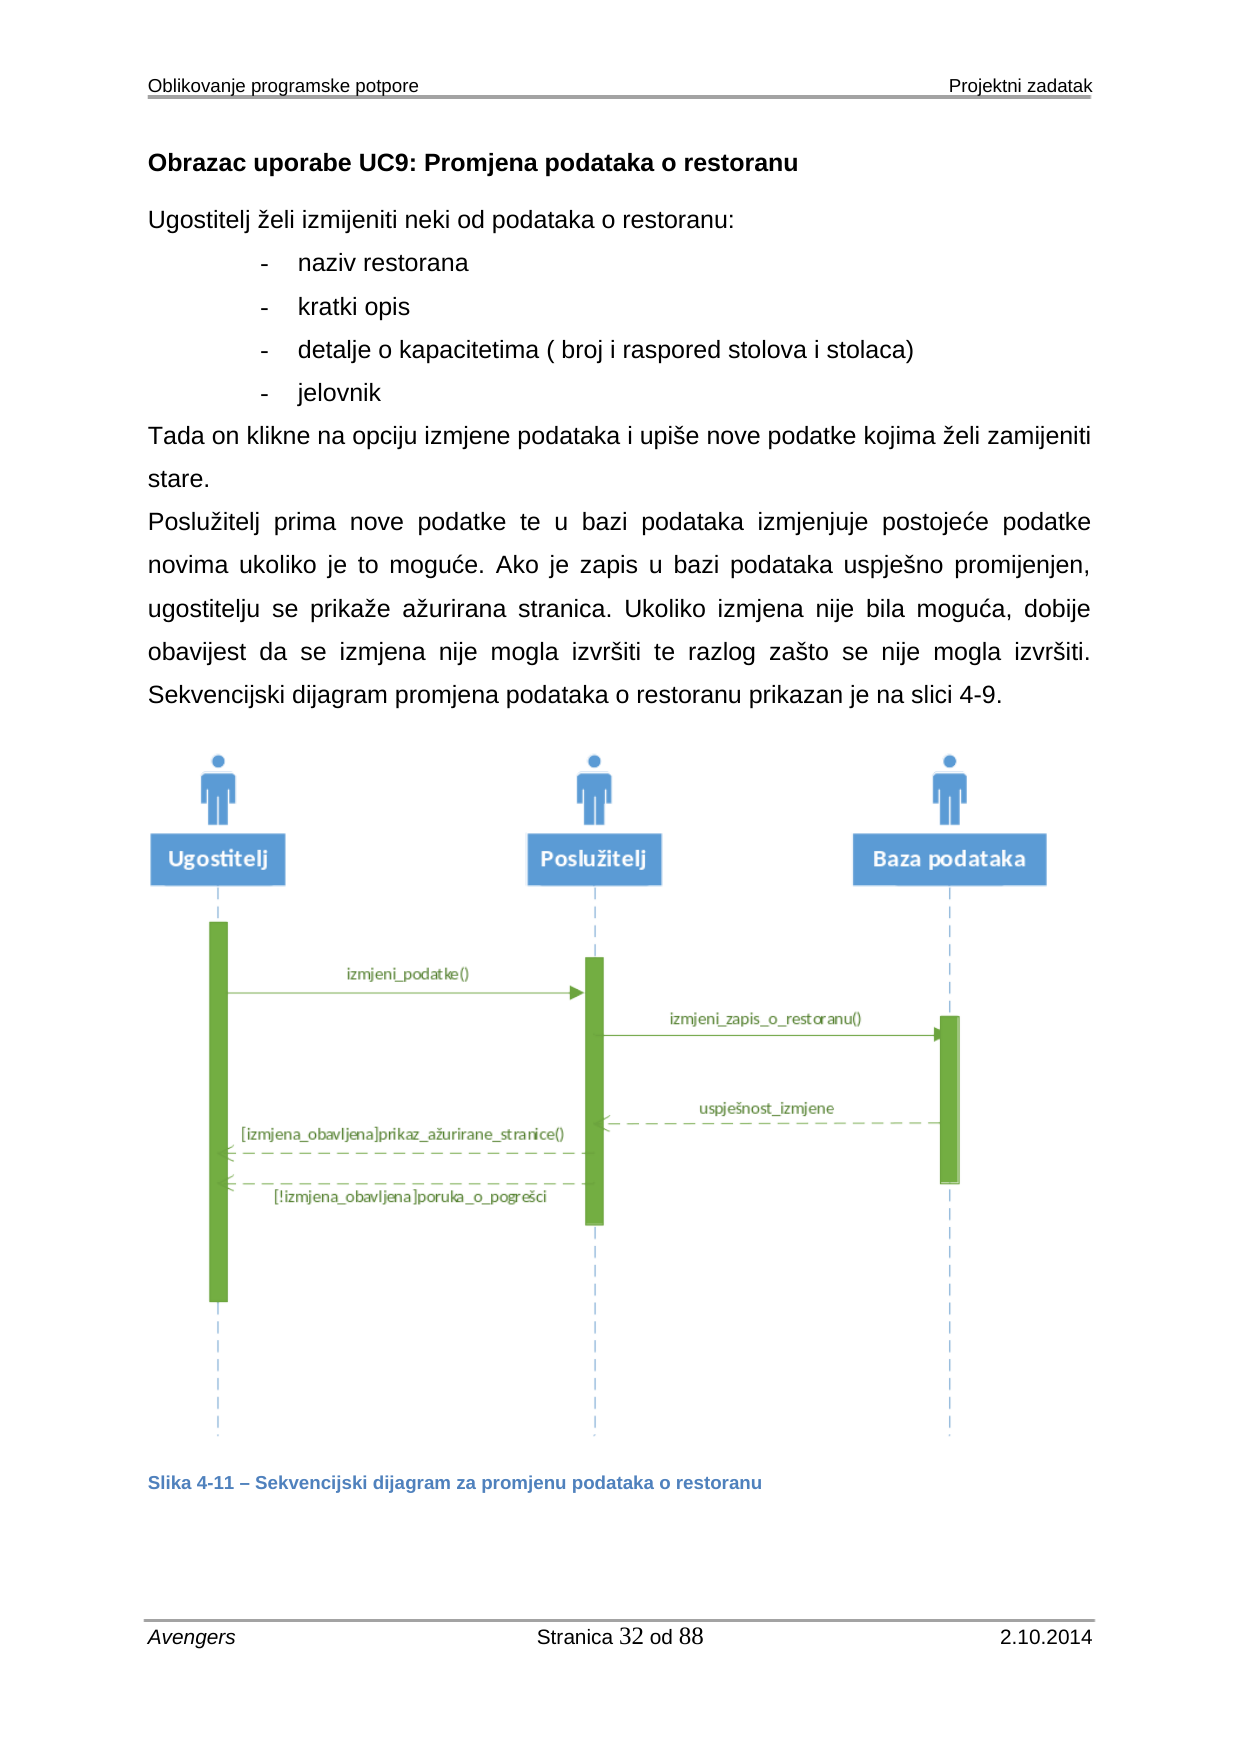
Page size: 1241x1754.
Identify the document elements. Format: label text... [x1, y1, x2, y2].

list kratki opis [260, 291, 1093, 320]
text Tada on klikne na opciju izmjene podataka i upiše nove podatke kojima želi zamijeniti stare. [148, 421, 1093, 493]
text Obrazac uporabe UC9: Promjena podataka o restoranu [148, 148, 1093, 176]
text Ugostitelj želi izmijeniti neki od podataka o restoranu: [148, 205, 1093, 234]
list detalje o kapacitetima ( broj i raspored stolova i stolaca) [260, 335, 1093, 363]
list jelovnik [260, 378, 1093, 407]
text Poslužitelj prima nove podatke te u bazi podataka izmjenjuje postojeće podatke novima ukoliko je to moguće. Ako je zapis u bazi podataka uspješno promijenjen, ugostitelju se prikaže ažurirana stranica. Ukoliko izmjena nije bila moguća, dobije obavijest da se izmjena nije mogla izvršiti te razlog zašto se nije mogla izvršiti. Sekvencijski dijagram promjena podataka o restoranu prikazan je na slici 4-9. [148, 507, 1093, 709]
text Slika 4-11 – Sekvencijski dijagram za promjenu podataka o restoranu [148, 1472, 1093, 1493]
list naziv restorana [260, 248, 1093, 277]
picture [147, 95, 1092, 99]
